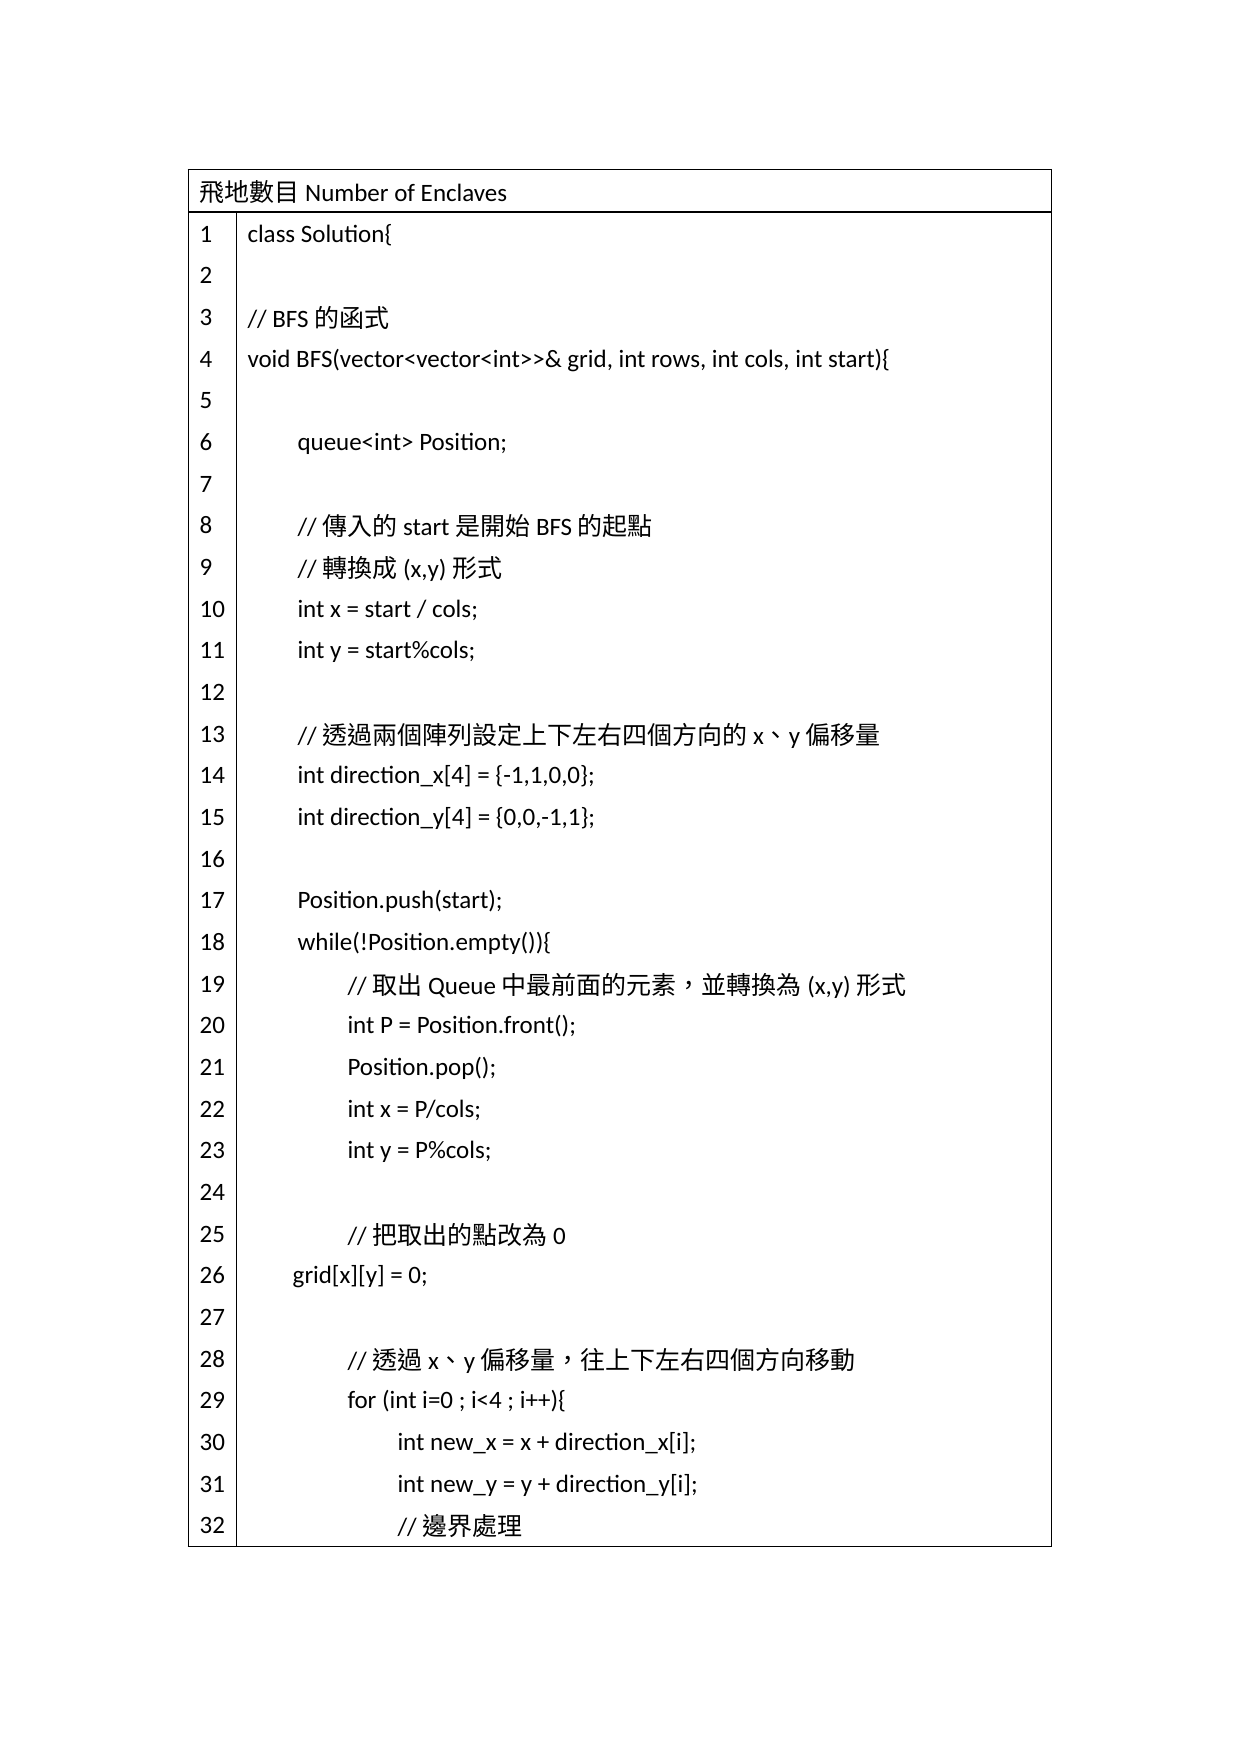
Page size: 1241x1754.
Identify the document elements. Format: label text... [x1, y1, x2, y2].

table_header 飛地數目 Number of Enclaves [189, 170, 1051, 211]
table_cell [189, 213, 236, 1546]
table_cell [237, 213, 1051, 1546]
